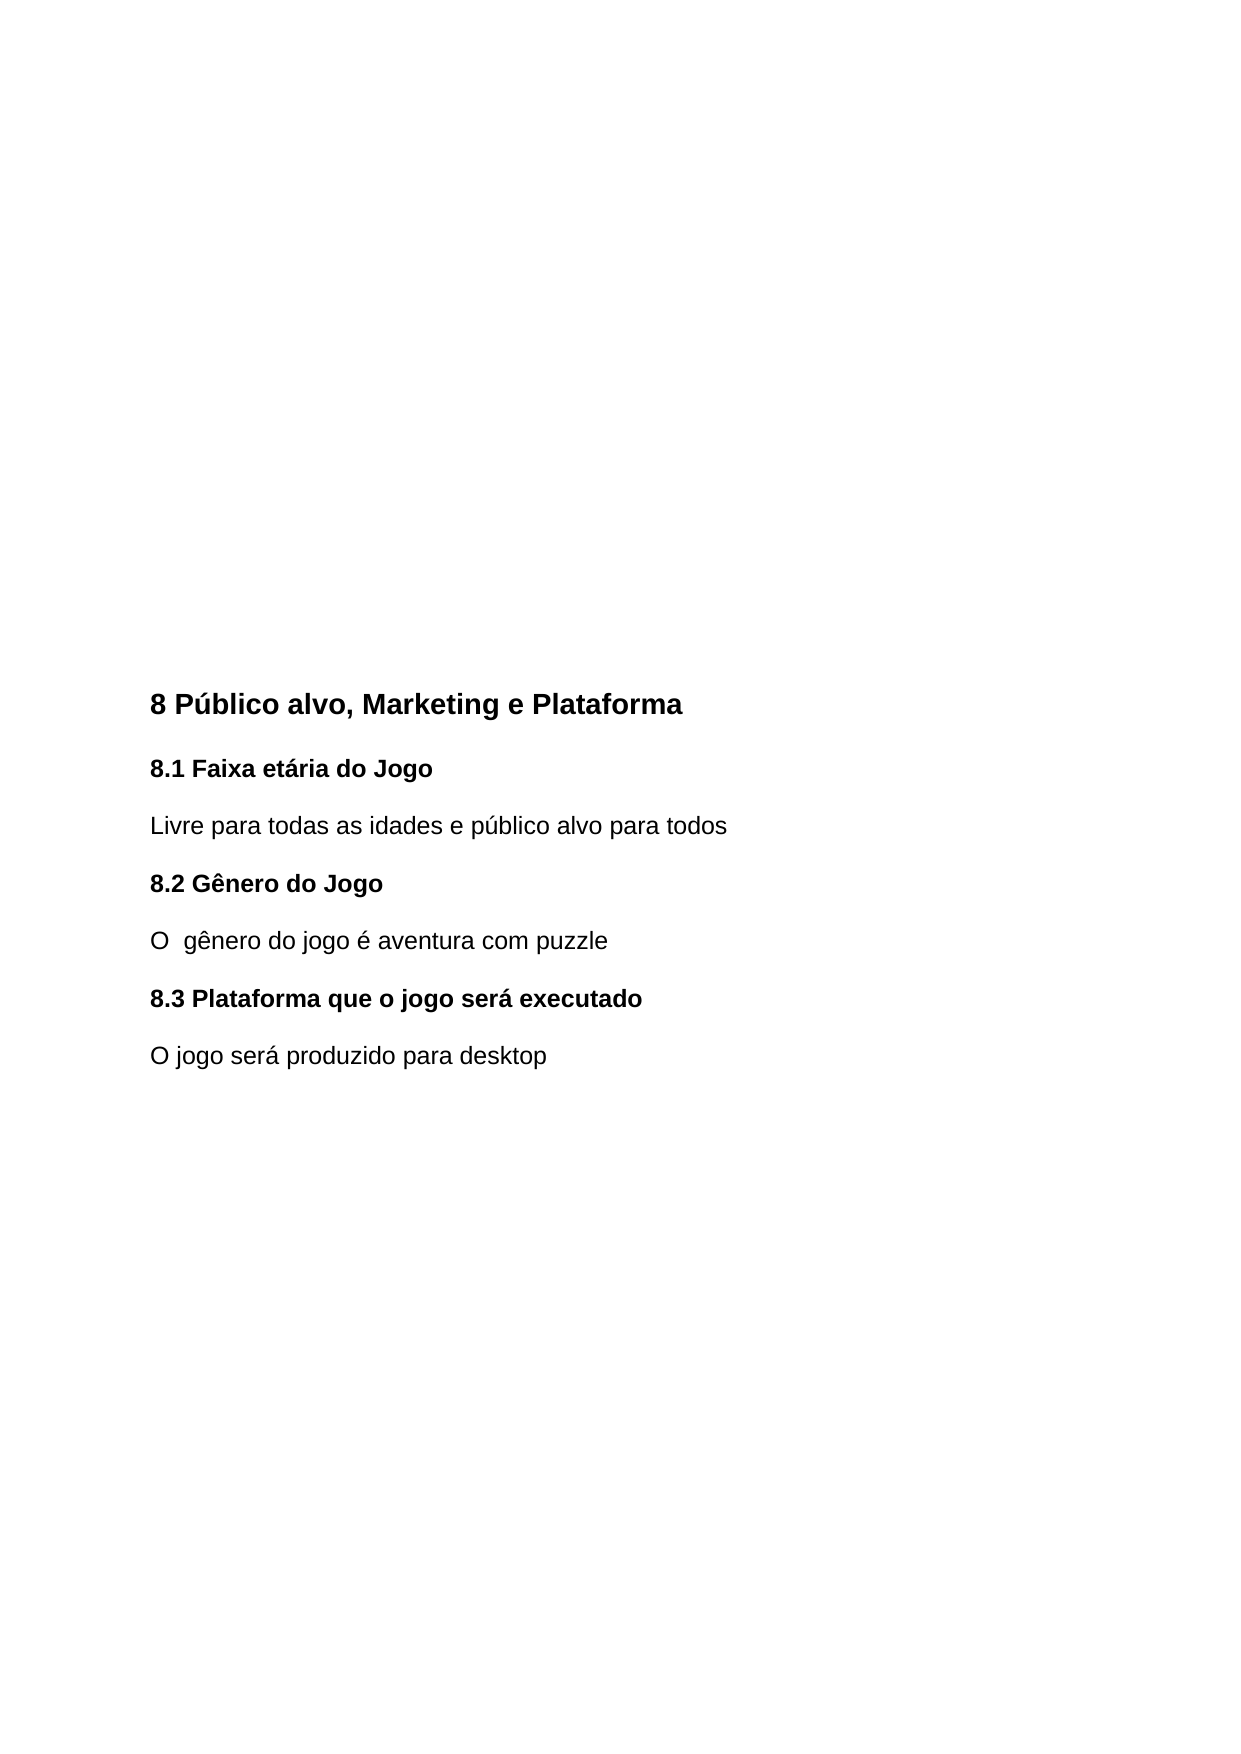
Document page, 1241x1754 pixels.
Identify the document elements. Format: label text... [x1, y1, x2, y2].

text 8.1 Faixa etária do Jogo [150, 754, 1090, 782]
text 8 Público alvo, Marketing e Plataforma [150, 687, 1090, 720]
text 8.3 Plataforma que o jogo será executado [150, 984, 1090, 1012]
text O jogo será produzido para desktop [150, 1041, 1090, 1070]
text 8.2 Gênero do Jogo [150, 869, 1090, 897]
text O gênero do jogo é aventura com puzzle [150, 926, 1090, 955]
text Livre para todas as idades e público alvo para todos [150, 811, 1090, 840]
